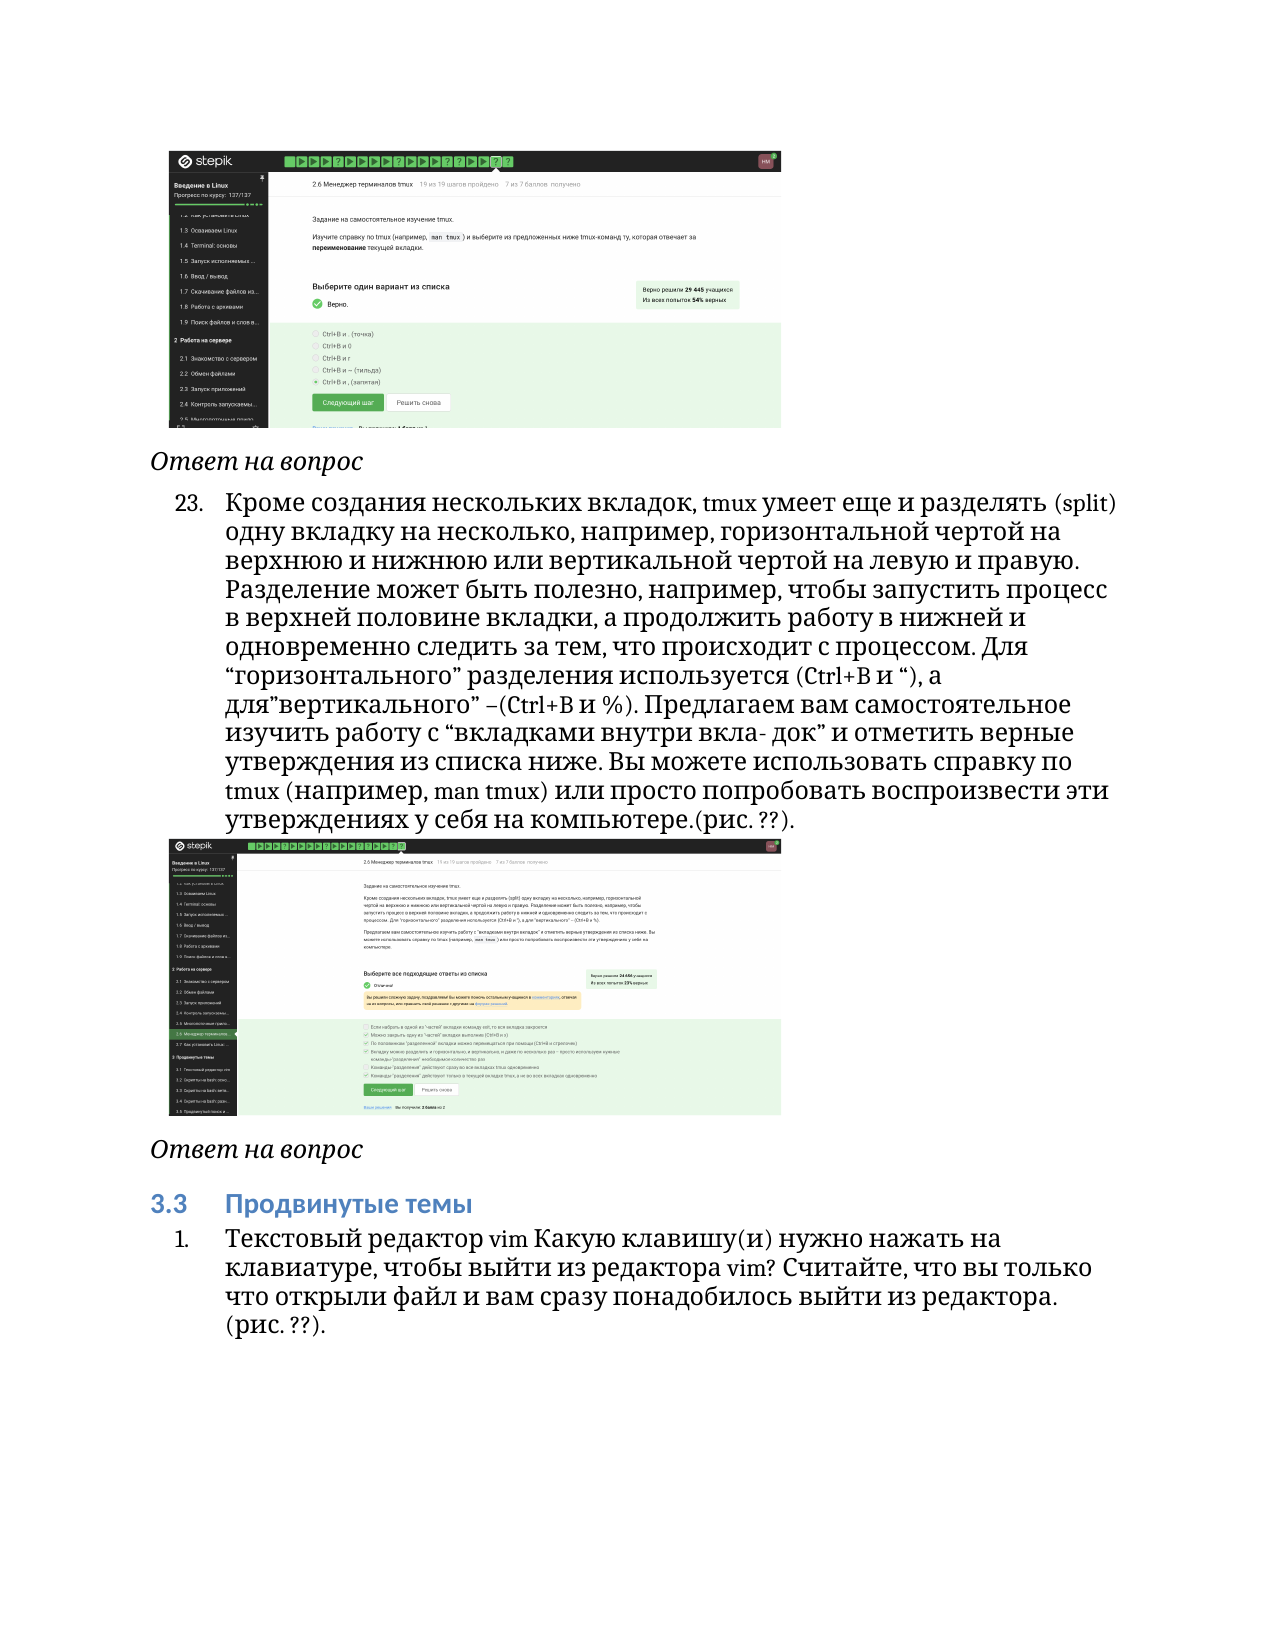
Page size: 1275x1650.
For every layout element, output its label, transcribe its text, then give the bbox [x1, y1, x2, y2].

picture [168, 838, 782, 1116]
picture [168, 150, 782, 428]
subtitle 3.3 Продвинутые темы [150, 1186, 1125, 1221]
list Текстовый редактор vim Какую клавишу(и) нужно нажать на клавиатуре, чтобы выйти из редактора vim? Считайте, что вы только что открыли файл и вам сразу понадобилось выйти из редактора.(рис. ??). [175, 1225, 1125, 1340]
text Ответ на вопрос [150, 448, 1125, 477]
text Ответ на вопрос [150, 1136, 1125, 1165]
list Кроме создания нескольких вкладок, tmux умеет еще и разделять (split) одну вкладку на несколько, например, горизонтальной чертой на верхнюю и нижнюю или вертикальной чертой на левую и правую. Разделение может быть полезно, например, чтобы запустить процесс в верхней половине вкладки, а продолжить работу в нижней и одновременно следить за тем, что происходит с процессом. Для “горизонтального” разделения используется (Ctrl+B и “), а для”вертикального” –(Ctrl+B и %). Предлагаем вам самостоятельное изучить работу с “вкладками внутри вкла- док” и отметить верные утверждения из списка ниже. Вы можете использовать справку по tmux (например, man tmux) или просто попробовать воспроизвести эти утверждениях у себя на компьютере.(рис. ??). [175, 489, 1125, 834]
